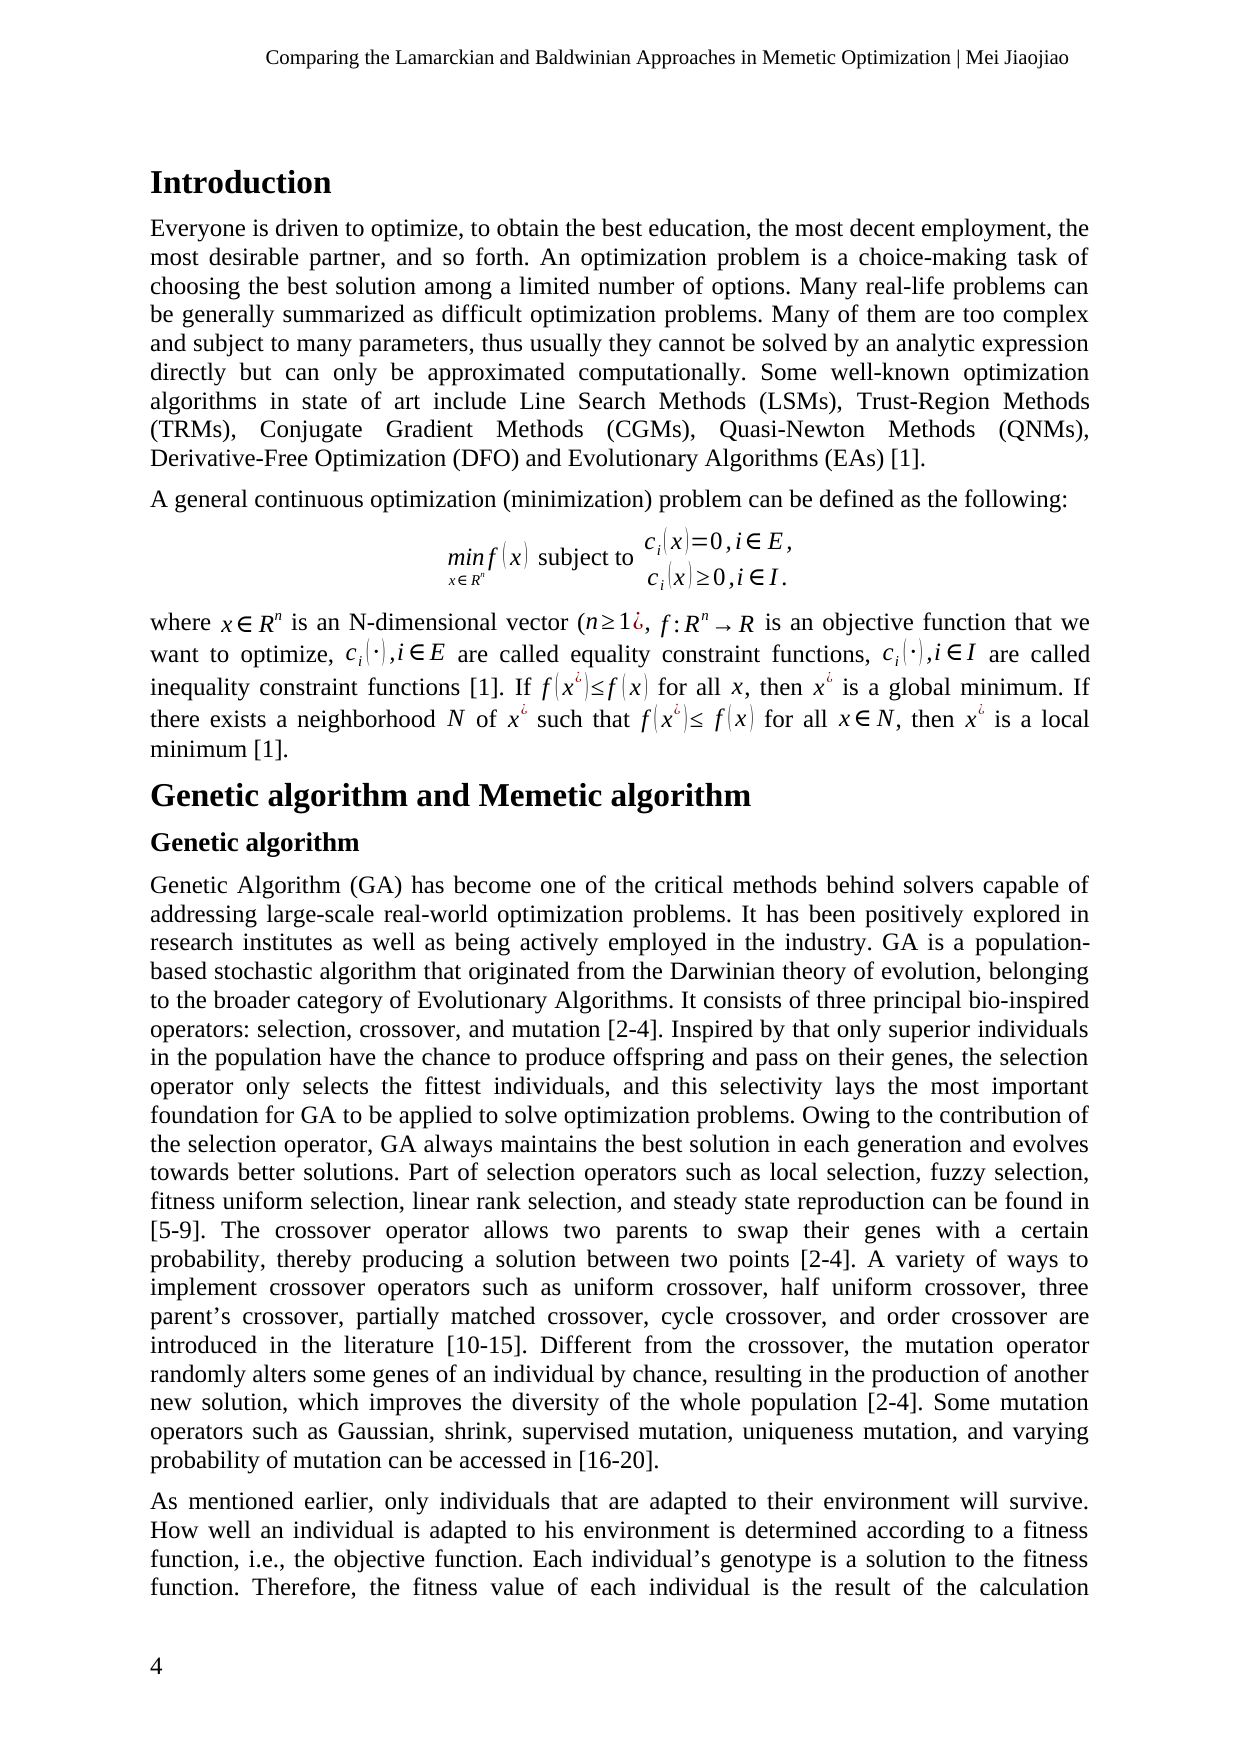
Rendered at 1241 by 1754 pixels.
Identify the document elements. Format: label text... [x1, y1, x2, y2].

text A general continuous optimization (minimization) problem can be defined as the following: [150, 484, 1090, 513]
subtitle Genetic algorithm and Memetic algorithm [150, 776, 1090, 814]
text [150, 1486, 1090, 1601]
subtitle Introduction [150, 162, 1090, 201]
text where is an N-dimensional vector (, is an objective function that we want to optimize, are called equality constraint functions, are called inequality constraint functions [1]. If for all , then is a global minimum. If there exists a neighborhood of such that for all , then is a local minimum [1]. [150, 606, 1090, 763]
text Everyone is driven to optimize, to obtain the best education, the most decent employment, the most desirable partner, and so forth. An optimization problem is a choice-making task of choosing the best solution among a limited number of options. Many real-life problems can be generally summarized as difficult optimization problems. Many of them are too complex and subject to many parameters, thus usually they cannot be solved by an analytic expression directly but can only be approximated computationally. Some well-known optimization algorithms in state of art include Line Search Methods (LSMs), Trust-Region Methods (TRMs), Conjugate Gradient Methods (CGMs), Quasi-Newton Methods (QNMs), Derivative-Free Optimization (DFO) and Evolutionary Algorithms (EAs) [1]. [150, 213, 1090, 472]
subtitle Genetic algorithm [150, 826, 1090, 857]
text Genetic Algorithm (GA) has become one of the critical methods behind solvers capable of addressing large-scale real-world optimization problems. It has been positively explored in research institutes as well as being actively employed in the industry. GA is a population-based stochastic algorithm that originated from the Darwinian theory of evolution, belonging to the broader category of Evolutionary Algorithms. It consists of three principal bio-inspired operators: selection, crossover, and mutation [2-4]. Inspired by that only superior individuals in the population have the chance to produce offspring and pass on their genes, the selection operator only selects the fittest individuals, and this selectivity lays the most important foundation for GA to be applied to solve optimization problems. Owing to the contribution of the selection operator, GA always maintains the best solution in each generation and evolves towards better solutions. Part of selection operators such as local selection, fuzzy selection, fitness uniform selection, linear rank selection, and steady state reproduction can be found in [5-9]. The crossover operator allows two parents to swap their genes with a certain probability, thereby producing a solution between two points [2-4]. A variety of ways to implement crossover operators such as uniform crossover, half uniform crossover, three parent’s crossover, partially matched crossover, cycle crossover, and order crossover are introduced in the literature [10-15]. Different from the crossover, the mutation operator randomly alters some genes of an individual by chance, resulting in the production of another new solution, which improves the diversity of the whole population [2-4]. Some mutation operators such as Gaussian, shrink, supervised mutation, uniqueness mutation, and varying probability of mutation can be accessed in [16-20]. [150, 870, 1090, 1474]
